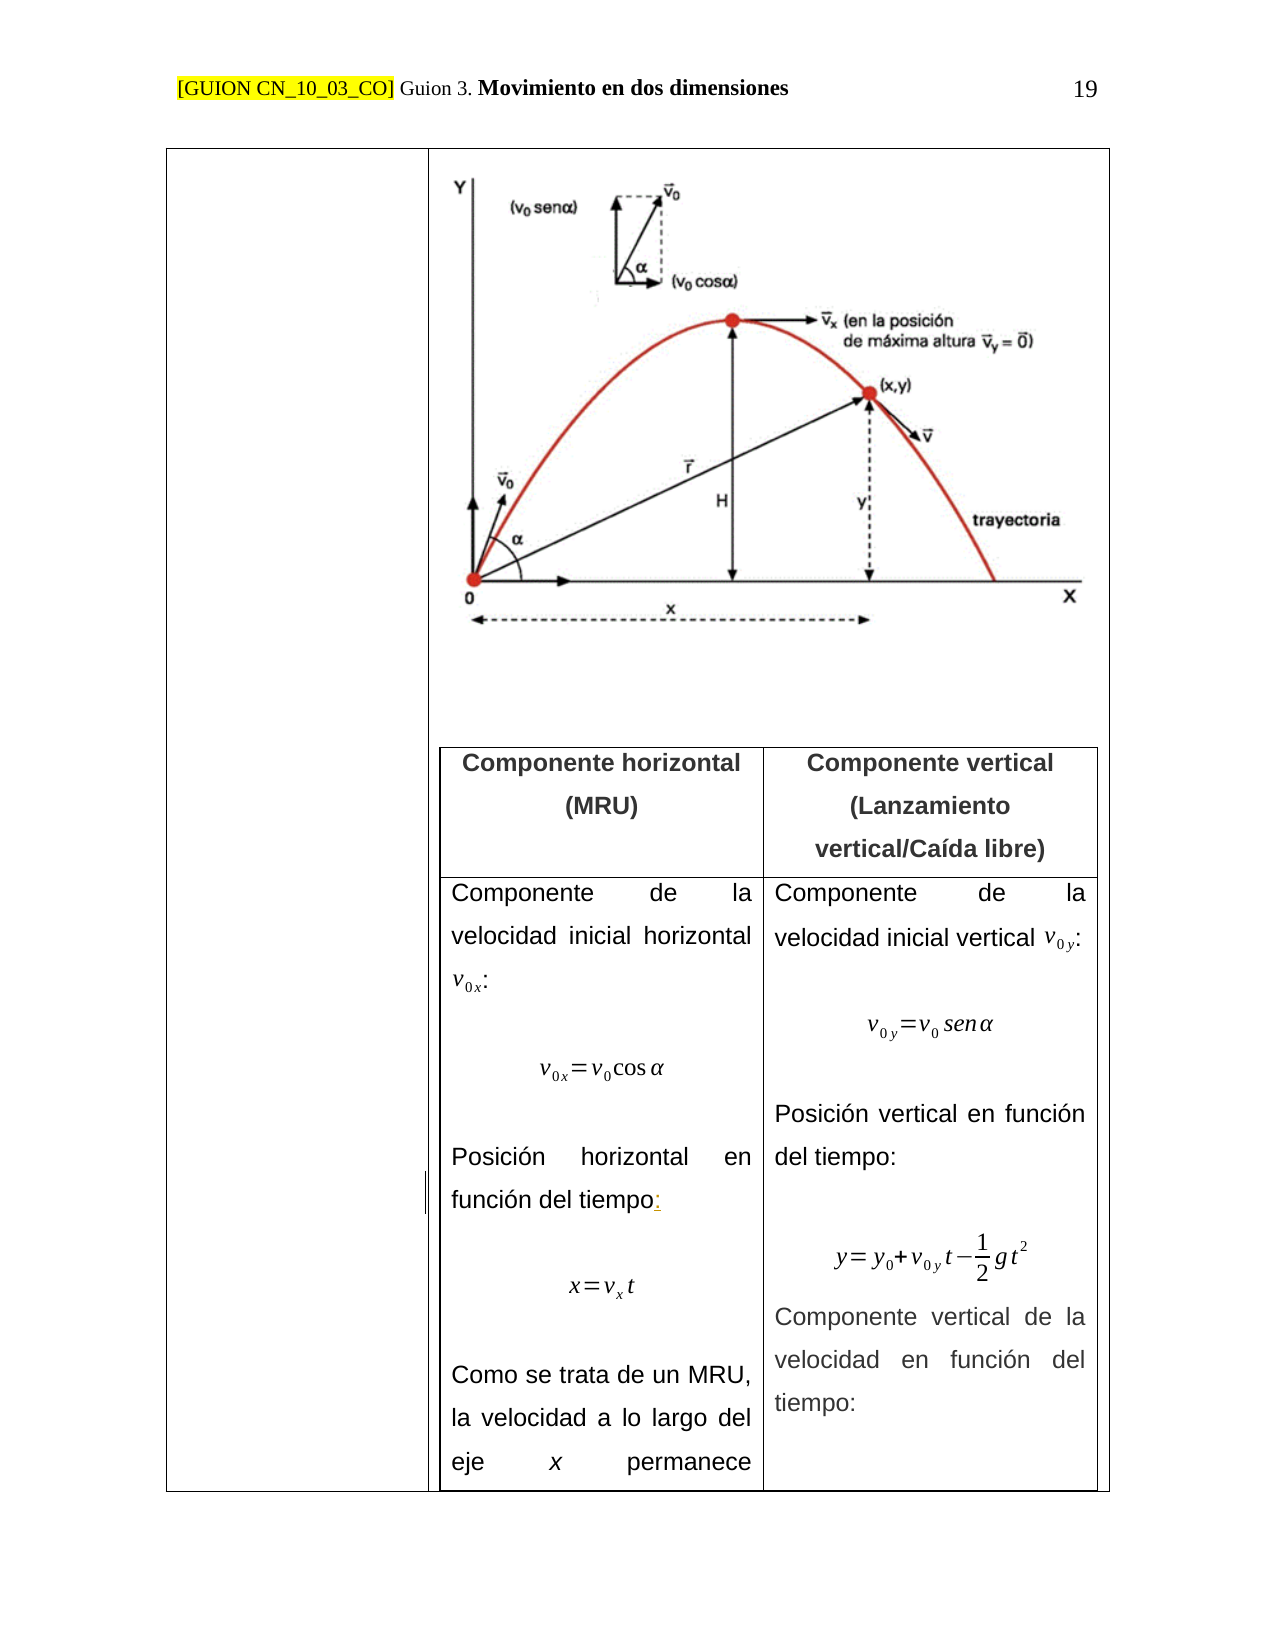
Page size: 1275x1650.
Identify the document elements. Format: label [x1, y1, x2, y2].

picture [446, 164, 1090, 637]
table_cell [429, 149, 1109, 1491]
table_cell [167, 149, 428, 1491]
